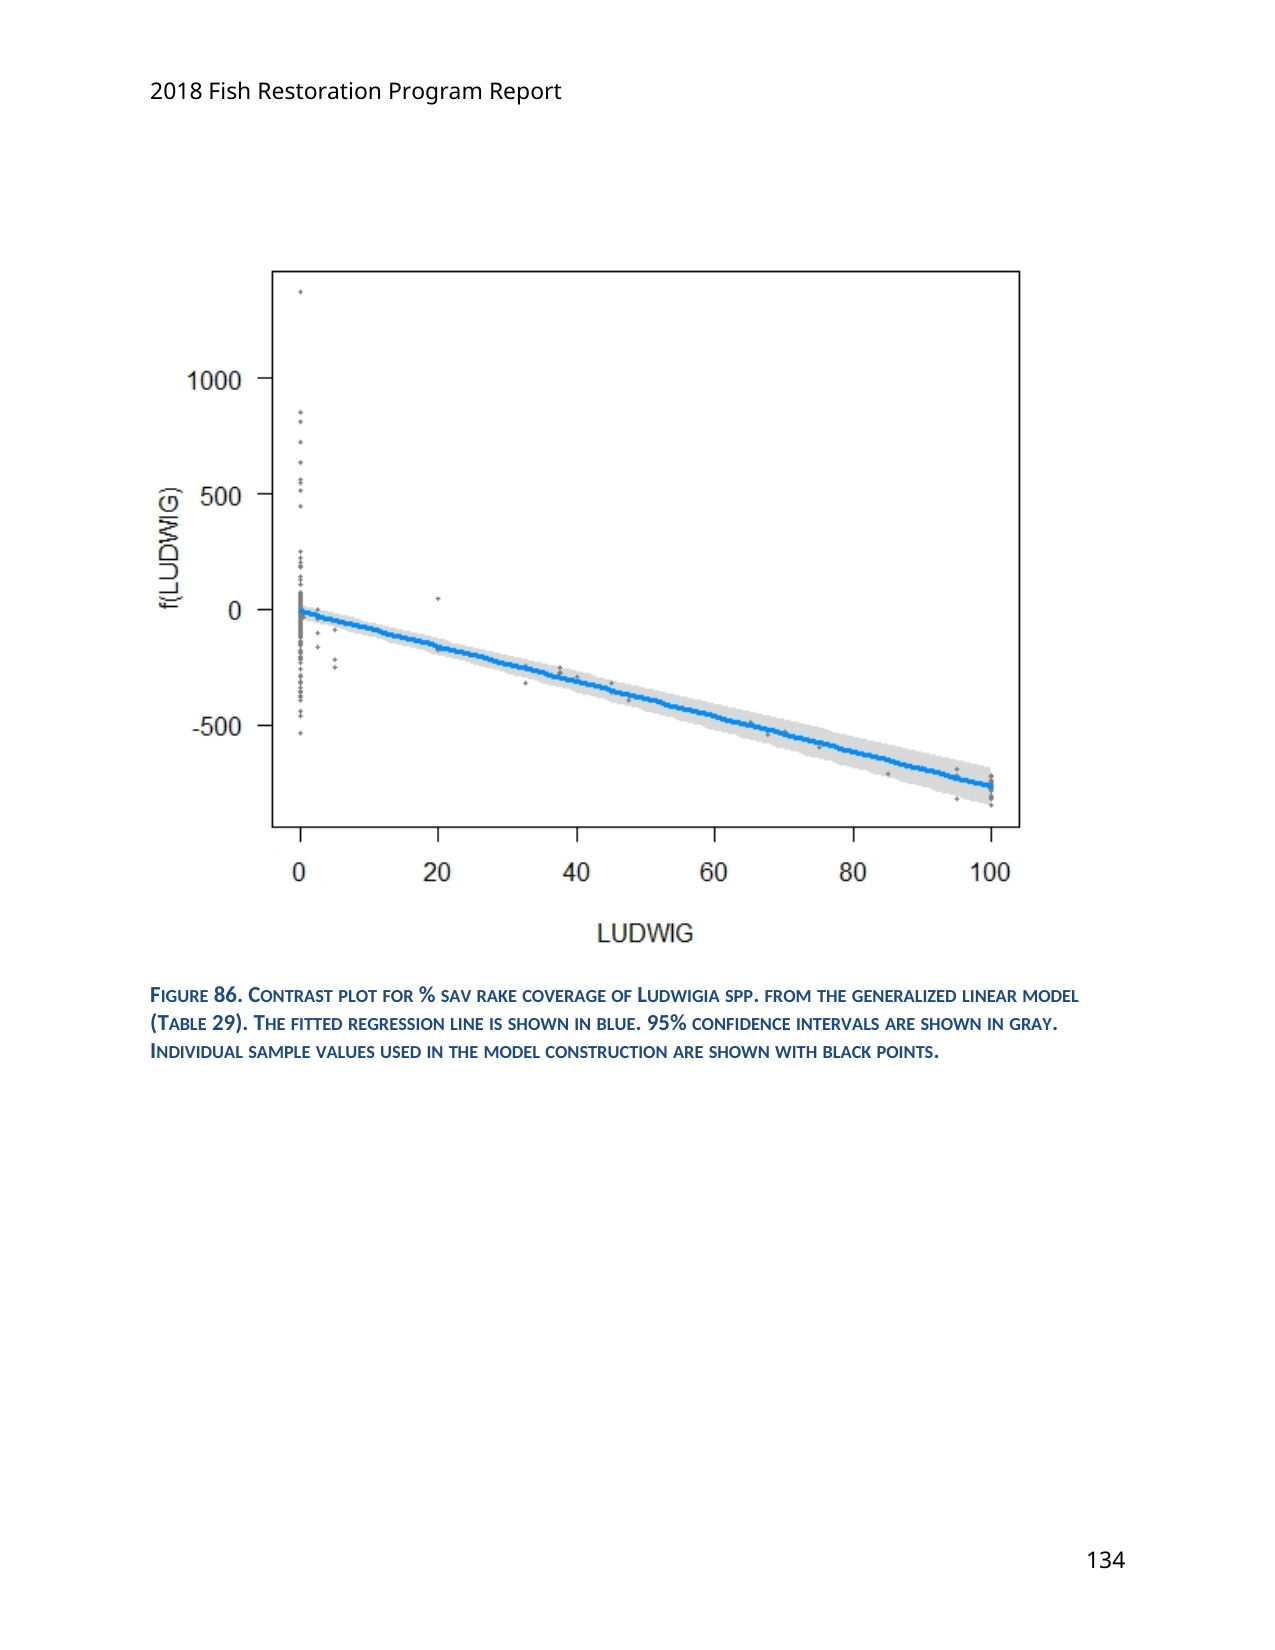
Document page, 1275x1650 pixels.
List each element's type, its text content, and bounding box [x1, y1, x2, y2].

picture [150, 150, 1083, 980]
